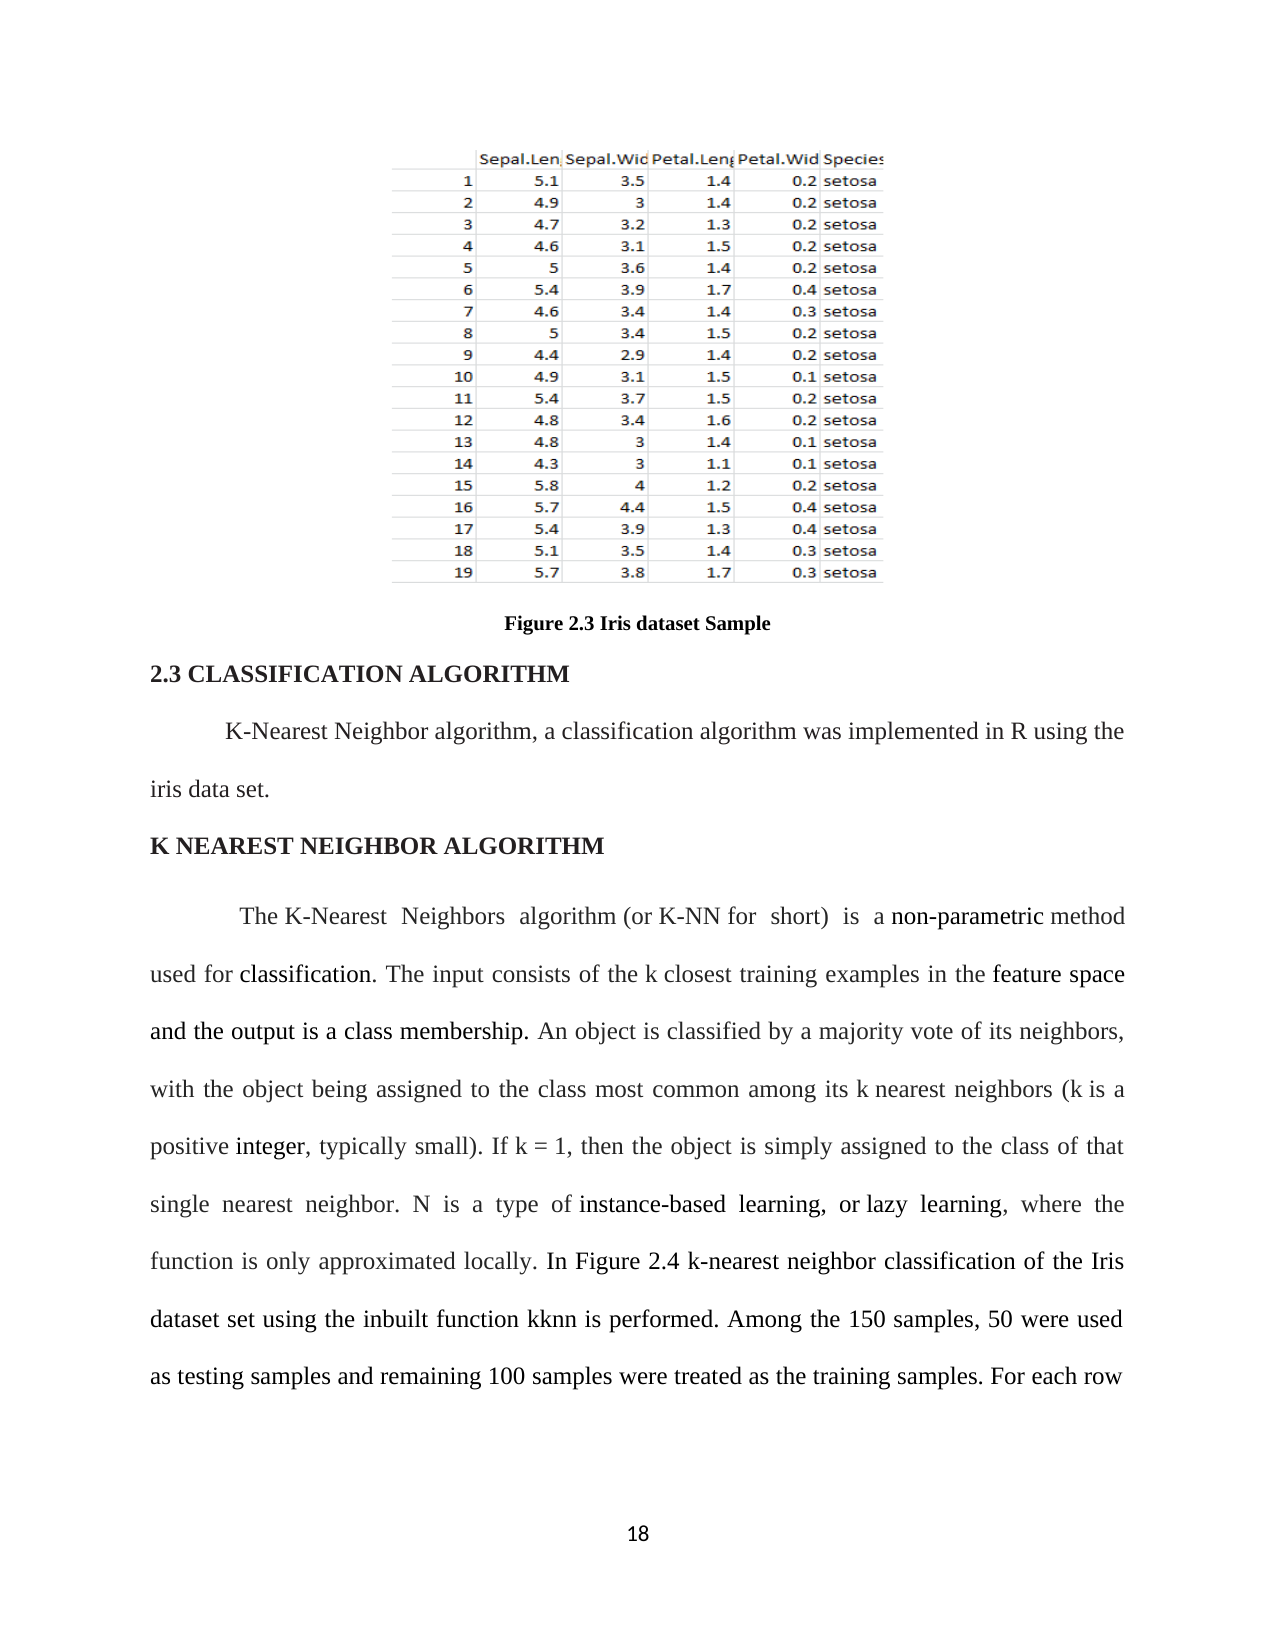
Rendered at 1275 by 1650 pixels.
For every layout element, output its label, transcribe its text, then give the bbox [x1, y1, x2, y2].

text K NEAREST NEIGHBOR ALGORITHM [150, 831, 1125, 860]
text K-Nearest Neighbor algorithm, a classification algorithm was implemented in R using the iris data set. [150, 716, 1125, 803]
text Figure 2.3 Iris dataset Sample [150, 611, 1125, 635]
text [150, 901, 1125, 1390]
text 2.3 CLASSIFICATION ALGORITHM [150, 659, 1125, 688]
picture [391, 150, 884, 583]
